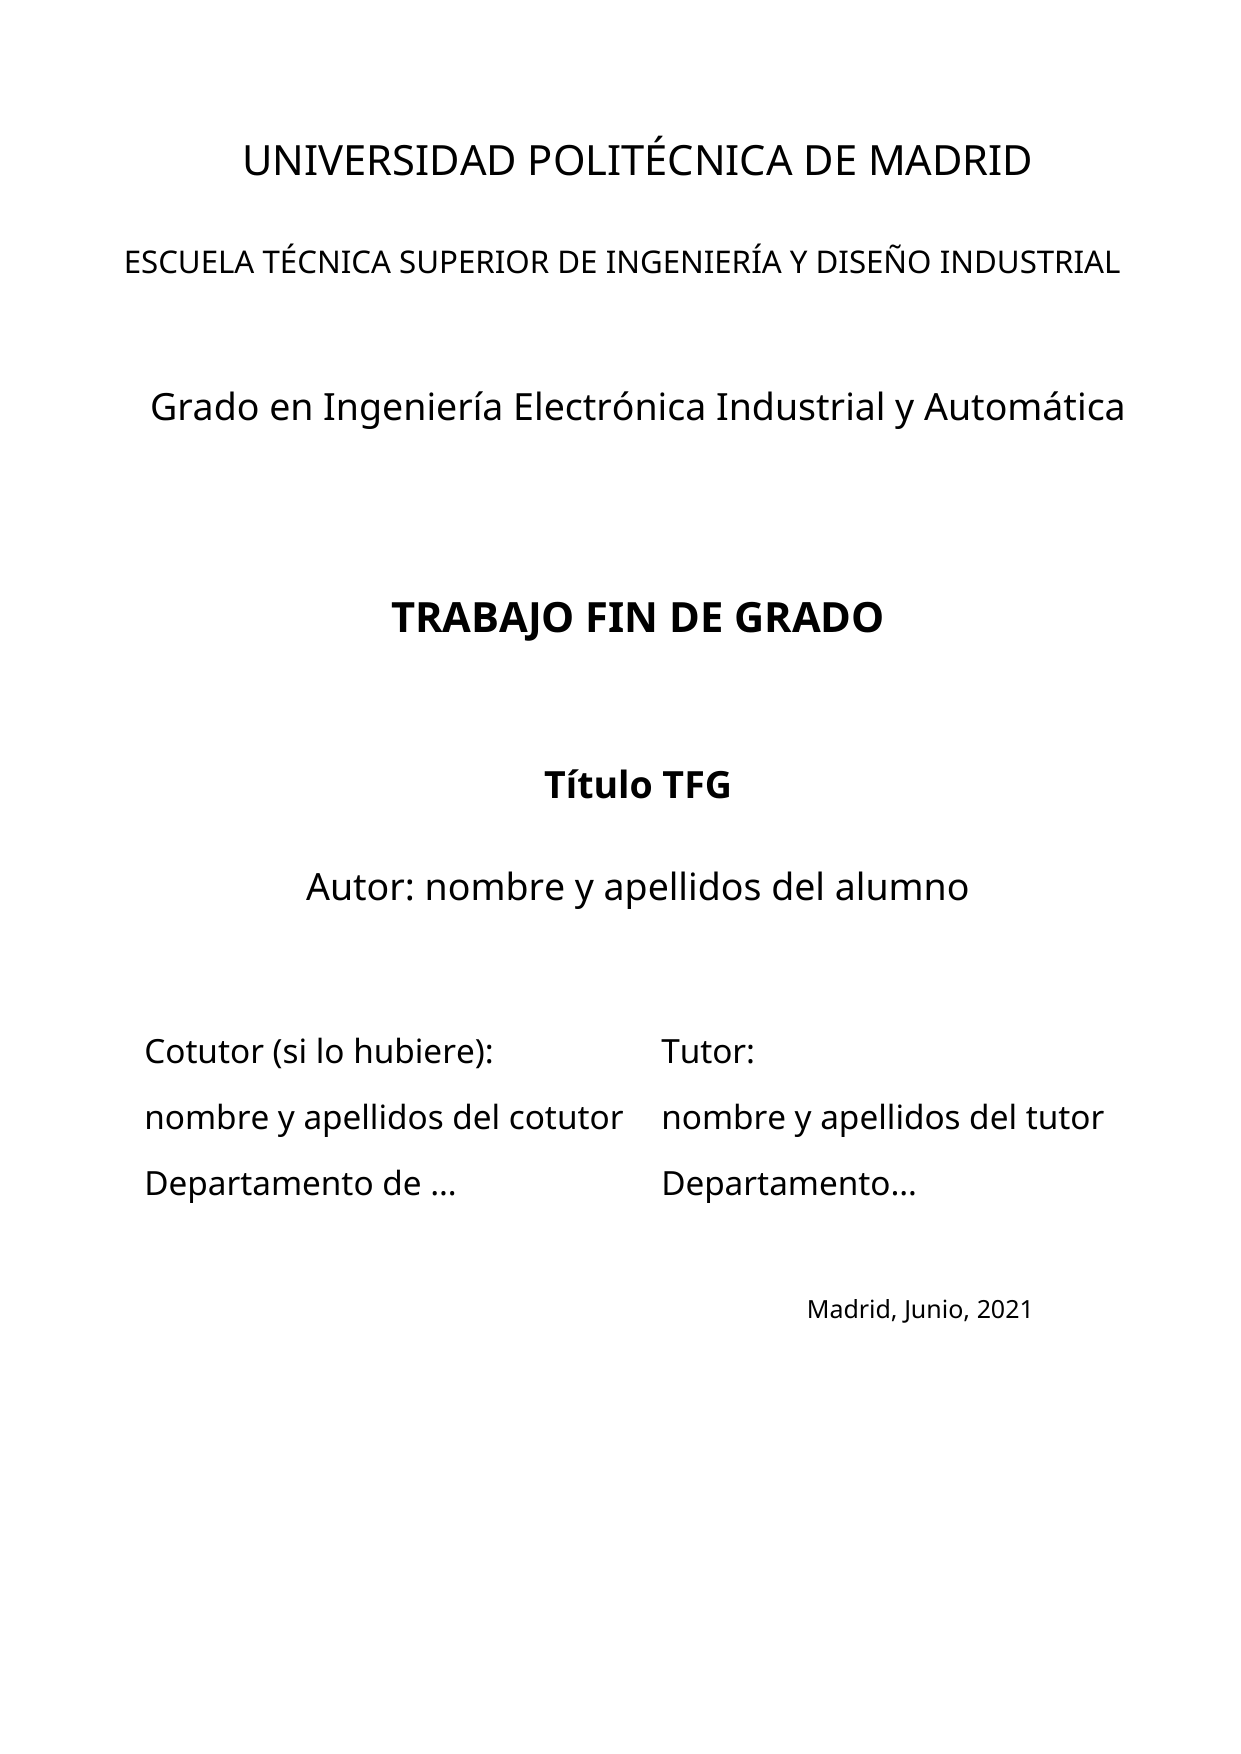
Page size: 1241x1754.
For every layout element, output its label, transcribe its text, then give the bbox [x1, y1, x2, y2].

text TRABAJO FIN DE GRADO [44, 588, 1158, 645]
text Grado en Ingeniería Electrónica Industrial y Automática [44, 380, 1158, 431]
text UNIVERSIDAD POLITÉCNICA DE MADRID [44, 131, 1158, 188]
table_header Tutor: nombre y apellidos del tutor Departamento… [650, 1028, 1122, 1226]
table_header Cotutor (si lo hubiere): nombre y apellidos del cotutor Departamento de … [133, 1028, 650, 1226]
text Título TFG [44, 758, 1158, 809]
text Autor: nombre y apellidos del alumno [44, 860, 1158, 911]
text Madrid, Junio, 2021 [118, 1291, 1034, 1325]
text ESCUELA TÉCNICA SUPERIOR DE INGENIERÍA Y DISEÑO INDUSTRIAL [44, 241, 1126, 283]
